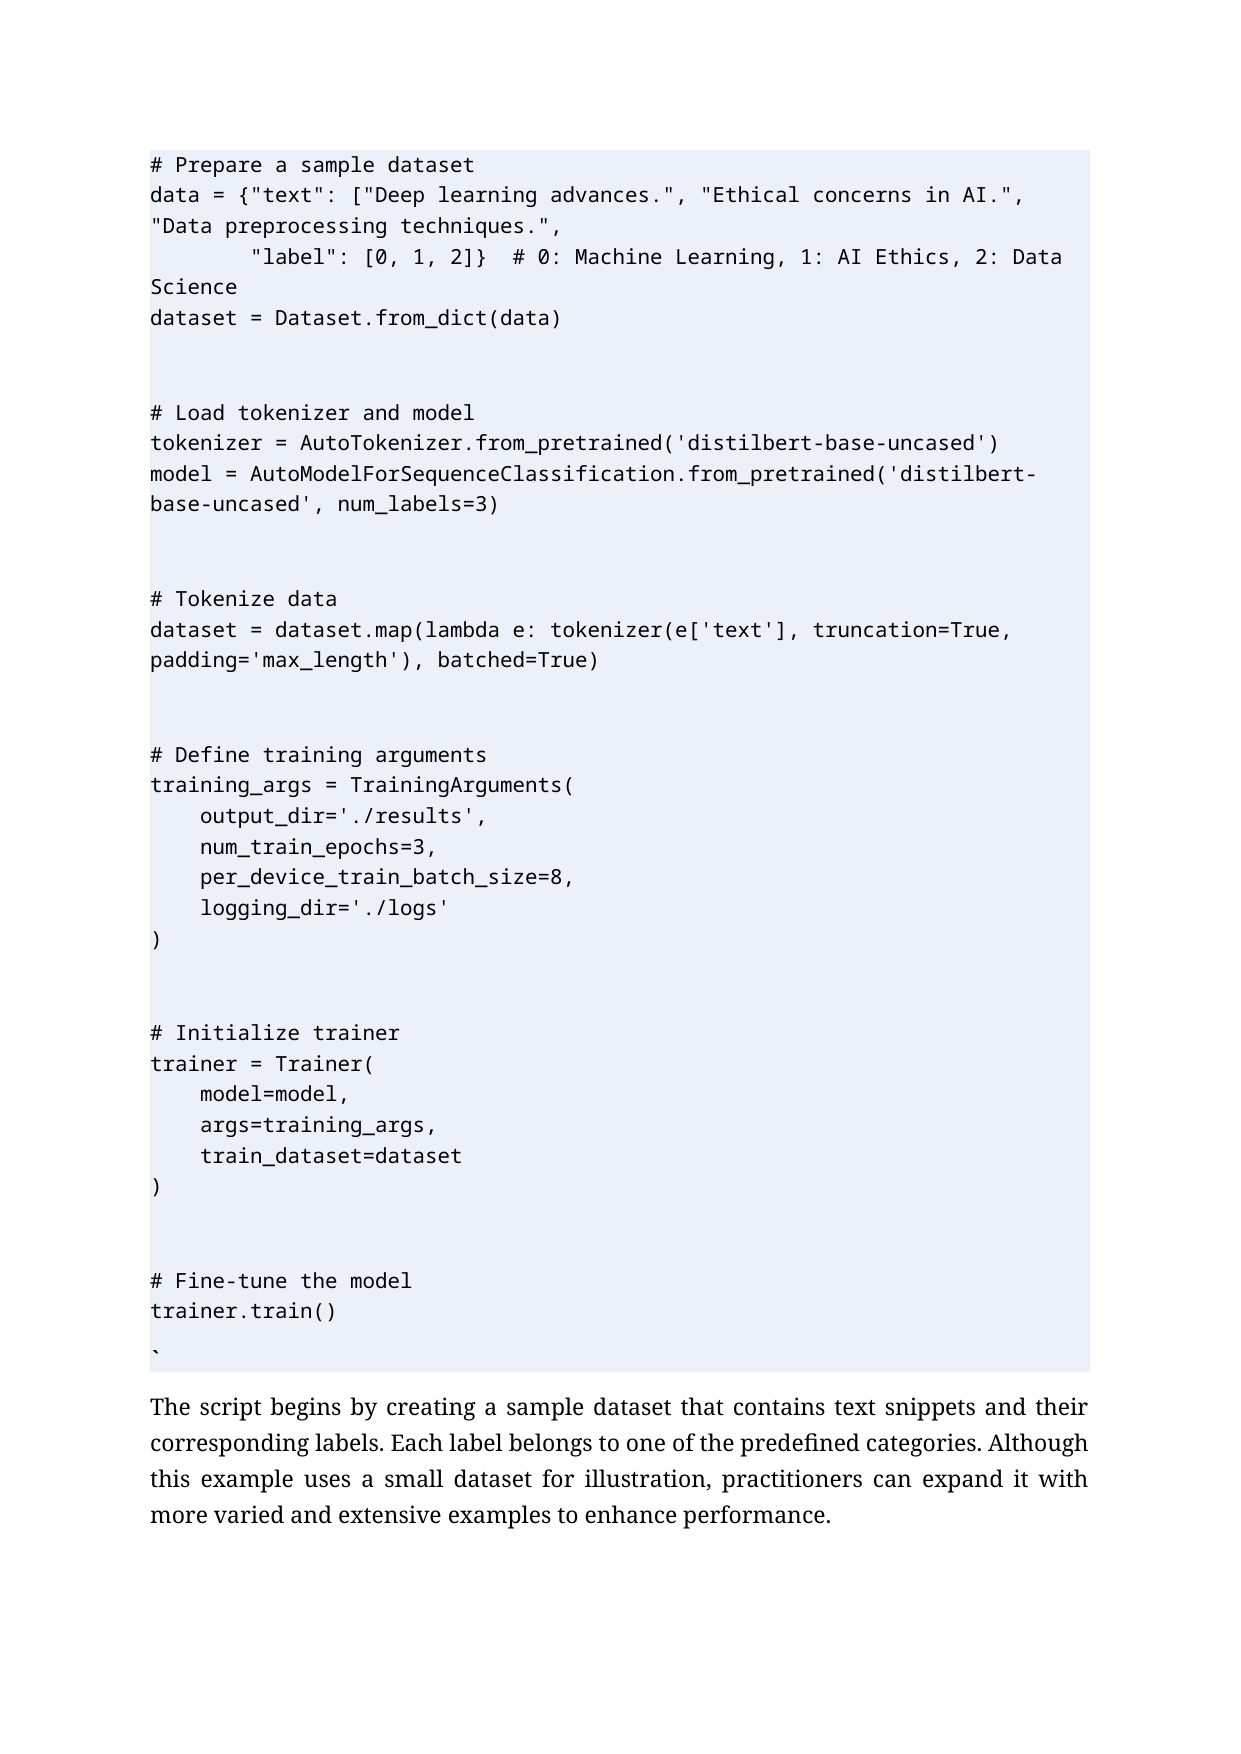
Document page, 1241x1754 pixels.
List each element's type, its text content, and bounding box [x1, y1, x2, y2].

text # Prepare a sample dataset data = {"text": ["Deep learning advances.", "Ethical concerns in AI.", "Data preprocessing techniques.", "label": [0, 1, 2]} # 0: Machine Learning, 1: AI Ethics, 2: Data Science dataset = Dataset.from_dict(data) [150, 150, 1090, 332]
text ` [150, 1344, 1090, 1372]
text The script begins by creating a sample dataset that contains text snippets and their corresponding labels. Each label belongs to one of the predefined categories. Although this example uses a small dataset for illustration, practitioners can expand it with more varied and extensive examples to enhance performance. [150, 1391, 1090, 1530]
text # Tokenize data dataset = dataset.map(lambda e: tokenizer(e['text'], truncation=True, padding='max_length'), batched=True) [150, 584, 1090, 674]
text # Define training arguments training_args = TrainingArguments( output_dir='./results', num_train_epochs=3, per_device_train_batch_size=8, logging_dir='./logs' ) [150, 740, 1090, 952]
text # Load tokenizer and model tokenizer = AutoTokenizer.from_pretrained('distilbert-base-uncased') model = AutoModelForSequenceClassification.from_pretrained('distilbert-base-uncased', num_labels=3) [150, 398, 1090, 518]
text # Initialize trainer trainer = Trainer( model=model, args=training_args, train_dataset=dataset ) [150, 1018, 1090, 1200]
text # Fine-tune the model trainer.train() [150, 1266, 1090, 1325]
